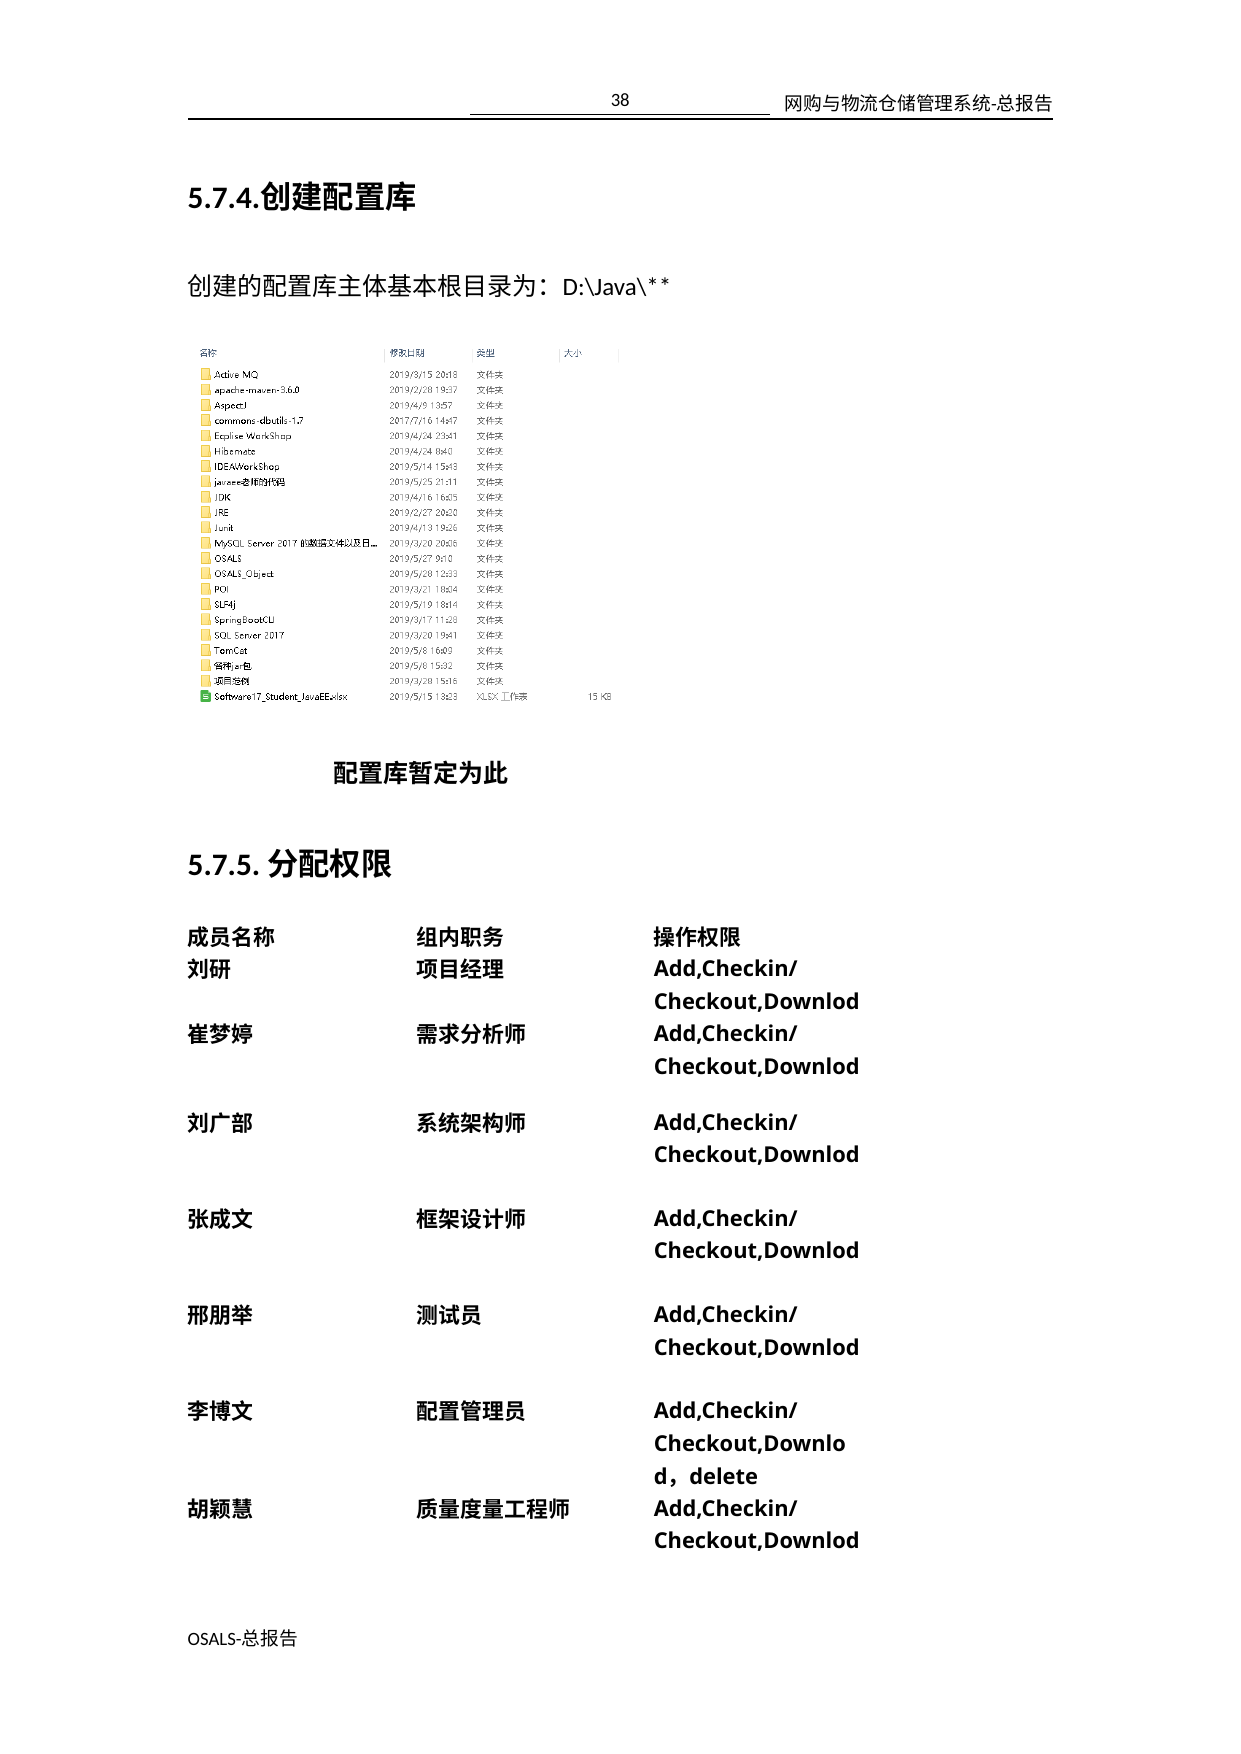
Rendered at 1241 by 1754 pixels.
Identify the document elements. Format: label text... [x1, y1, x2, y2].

table_cell 崔梦婷 [176, 1017, 405, 1106]
picture [187, 349, 796, 738]
table_header 组内职务 [405, 920, 642, 952]
table_cell 邢朋举 [176, 1298, 405, 1394]
table_header 成员名称 [176, 920, 405, 952]
table_cell Add,Checkin/Checkout,Downlod [642, 1106, 957, 1202]
table_cell Add,Checkin/Checkout,Downlod [642, 1017, 957, 1106]
table_cell 需求分析师 [405, 1017, 642, 1106]
text 配置库暂定为此 [187, 739, 1053, 804]
table_cell 胡颖慧 [176, 1491, 405, 1587]
table_cell 刘研 [176, 952, 405, 1017]
table_cell 测试员 [405, 1298, 642, 1394]
subtitle 5.7.5. 分配权限 [187, 829, 1053, 894]
table_cell Add,Checkin/Checkout,Downlod [642, 952, 957, 1017]
subtitle 5.7.4.创建配置库 [187, 162, 1053, 227]
text 创建的配置库主体基本根目录为：D:\Java\** [187, 252, 1053, 317]
table_cell 质量度量工程师 [405, 1491, 642, 1587]
table_cell 李博文 [176, 1394, 405, 1491]
table_cell Add,Checkin/Checkout,Downlod [642, 1491, 957, 1587]
table_cell 刘广部 [176, 1106, 405, 1202]
table_header 操作权限 [642, 920, 957, 952]
table_cell Add,Checkin/Checkout,Downlod，delete [642, 1394, 957, 1491]
table_cell 张成文 [176, 1202, 405, 1298]
table_cell Add,Checkin/Checkout,Downlod [642, 1202, 957, 1298]
table_cell Add,Checkin/Checkout,Downlod [642, 1298, 957, 1394]
table_cell 项目经理 [405, 952, 642, 1017]
table_cell 配置管理员 [405, 1394, 642, 1491]
table_cell 系统架构师 [405, 1106, 642, 1202]
table_cell 框架设计师 [405, 1202, 642, 1298]
